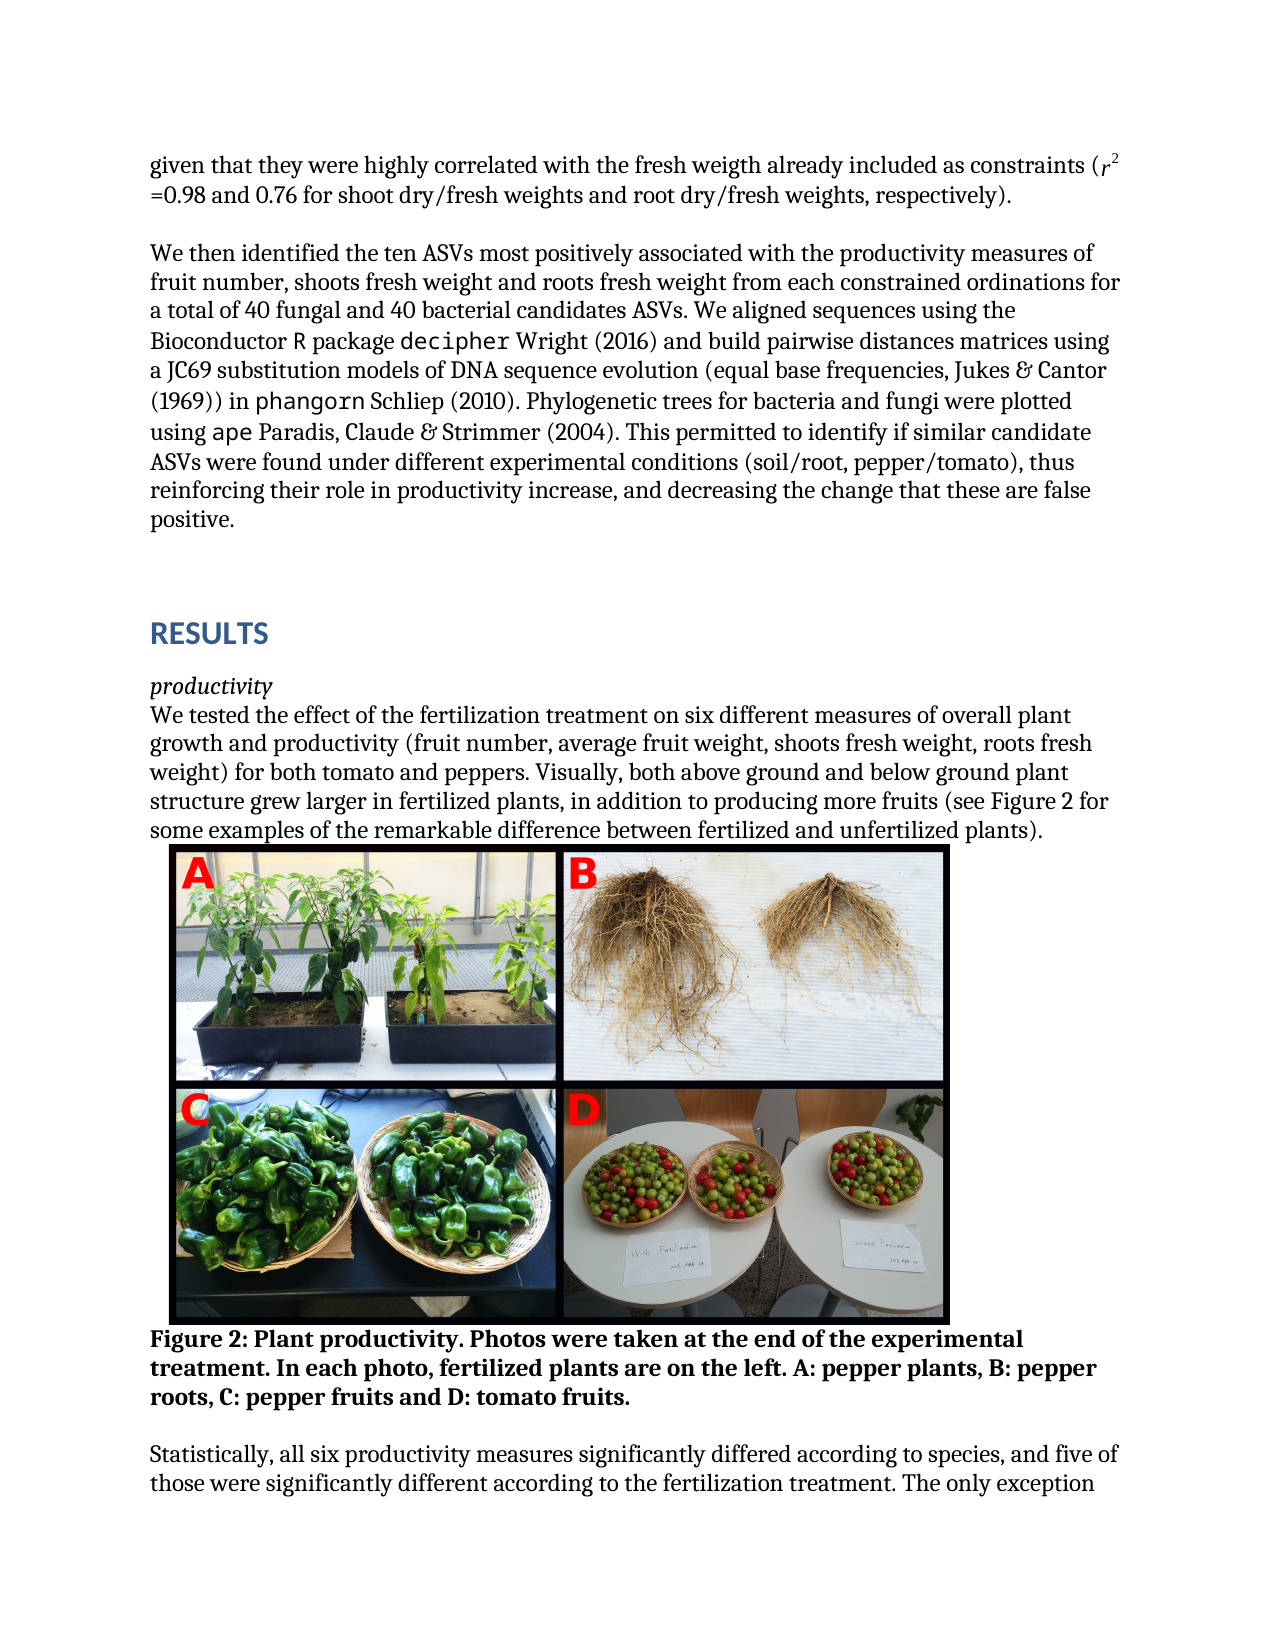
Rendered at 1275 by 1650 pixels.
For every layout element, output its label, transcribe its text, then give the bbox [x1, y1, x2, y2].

subtitle RESULTS [150, 612, 1125, 653]
picture [168, 844, 950, 1325]
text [150, 672, 1125, 1497]
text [150, 150, 1125, 562]
